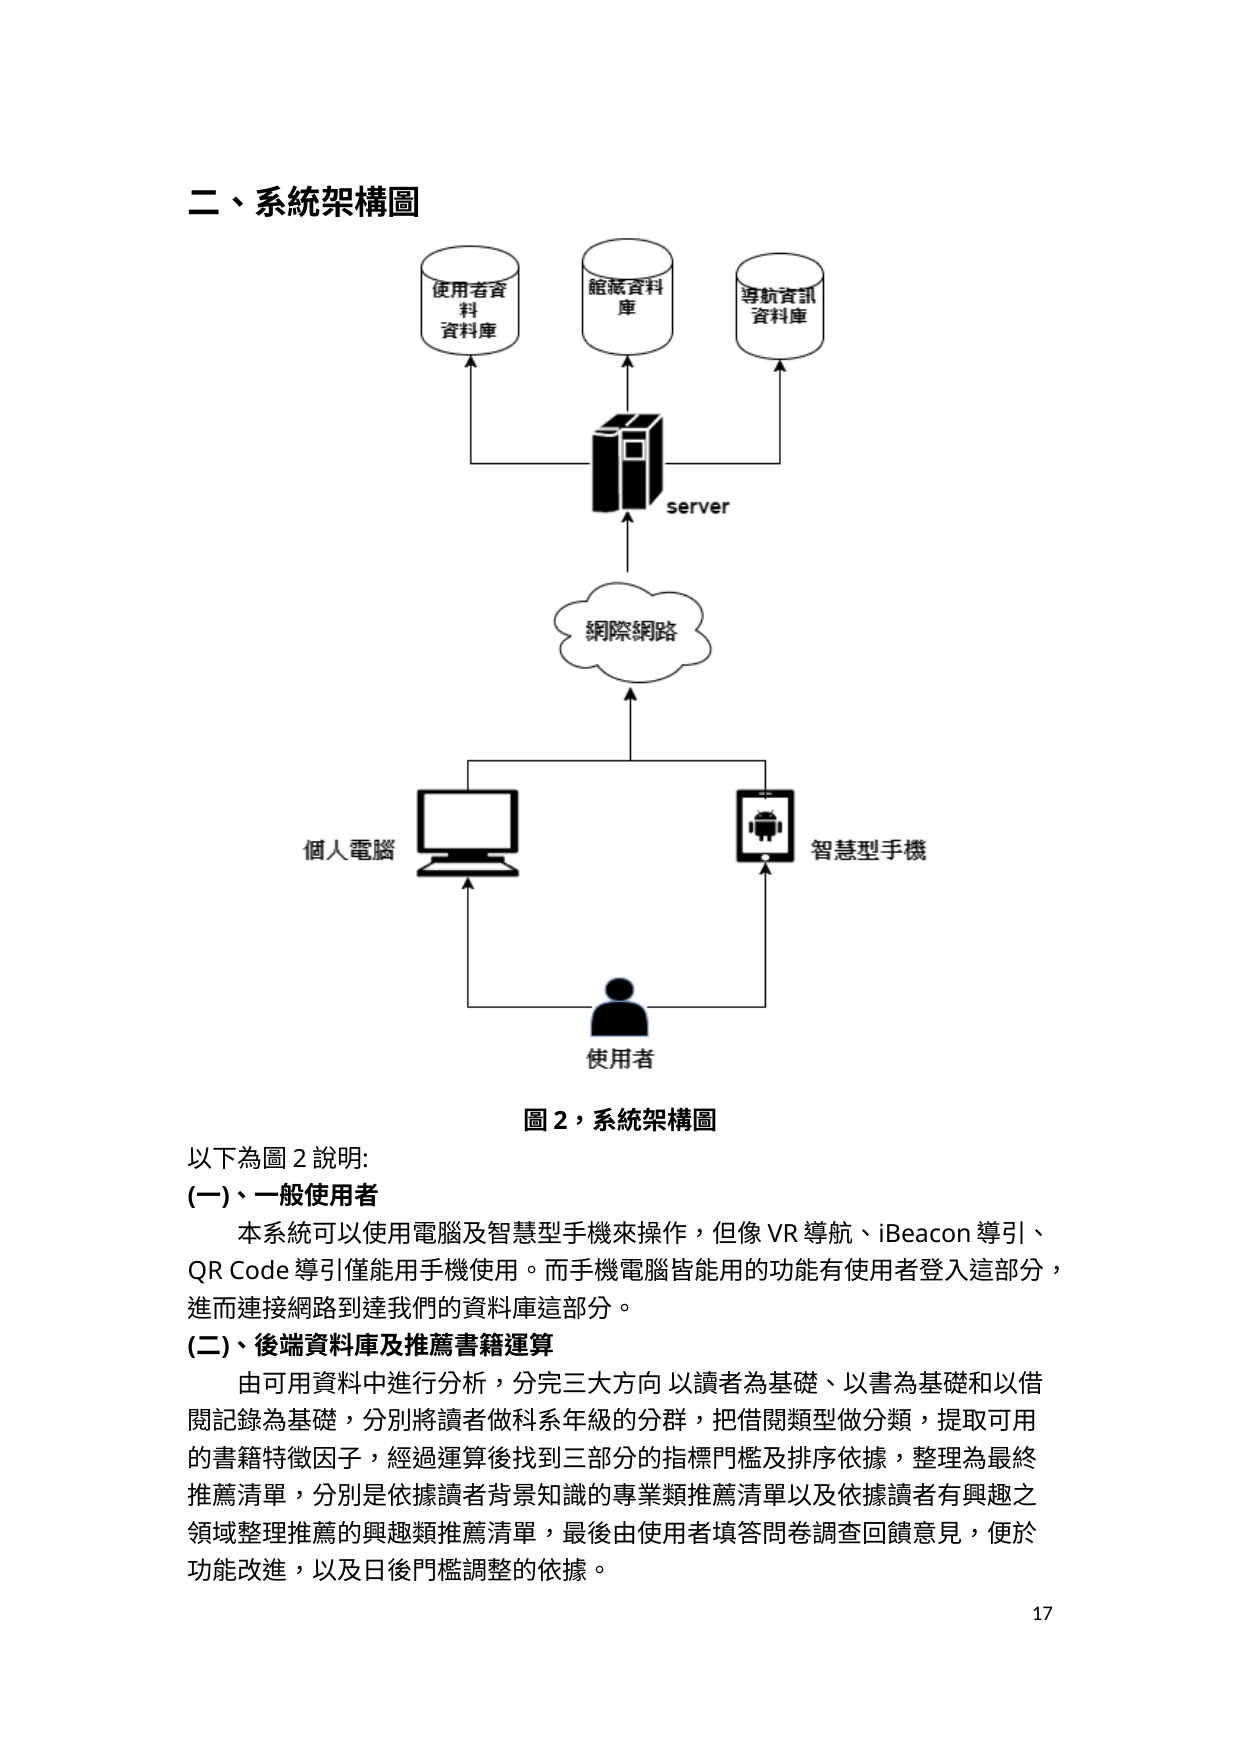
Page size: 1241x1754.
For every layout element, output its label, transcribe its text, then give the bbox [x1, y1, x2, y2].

text (二)、後端資料庫及推薦書籍運算 [187, 1325, 1053, 1362]
text (一)、一般使用者 [187, 1175, 1053, 1212]
text 以下為圖2說明: [187, 1137, 1053, 1175]
text 本系統可以使用電腦及智慧型手機來操作，但像VR導航、iBeacon導引、QR Code導引僅能用手機使用。而手機電腦皆能用的功能有使用者登入這部分，進而連接網路到達我們的資料庫這部分。 [187, 1212, 1053, 1325]
text 圖2，系統架構圖 [187, 1100, 1053, 1137]
text 由可用資料中進行分析，分完三大方向 以讀者為基礎、以書為基礎和以借閱記錄為基礎，分別將讀者做科系年級的分群，把借閱類型做分類，提取可用的書籍特徵因子，經過運算後找到三部分的指標門檻及排序依據，整理為最終推薦清單，分別是依據讀者背景知識的專業類推薦清單以及依據讀者有興趣之領域整理推薦的興趣類推薦清單，最後由使用者填答問卷調查回饋意見，便於功能改進，以及日後門檻調整的依據。 [187, 1362, 1053, 1587]
text 二、系統架構圖 [187, 162, 1053, 237]
